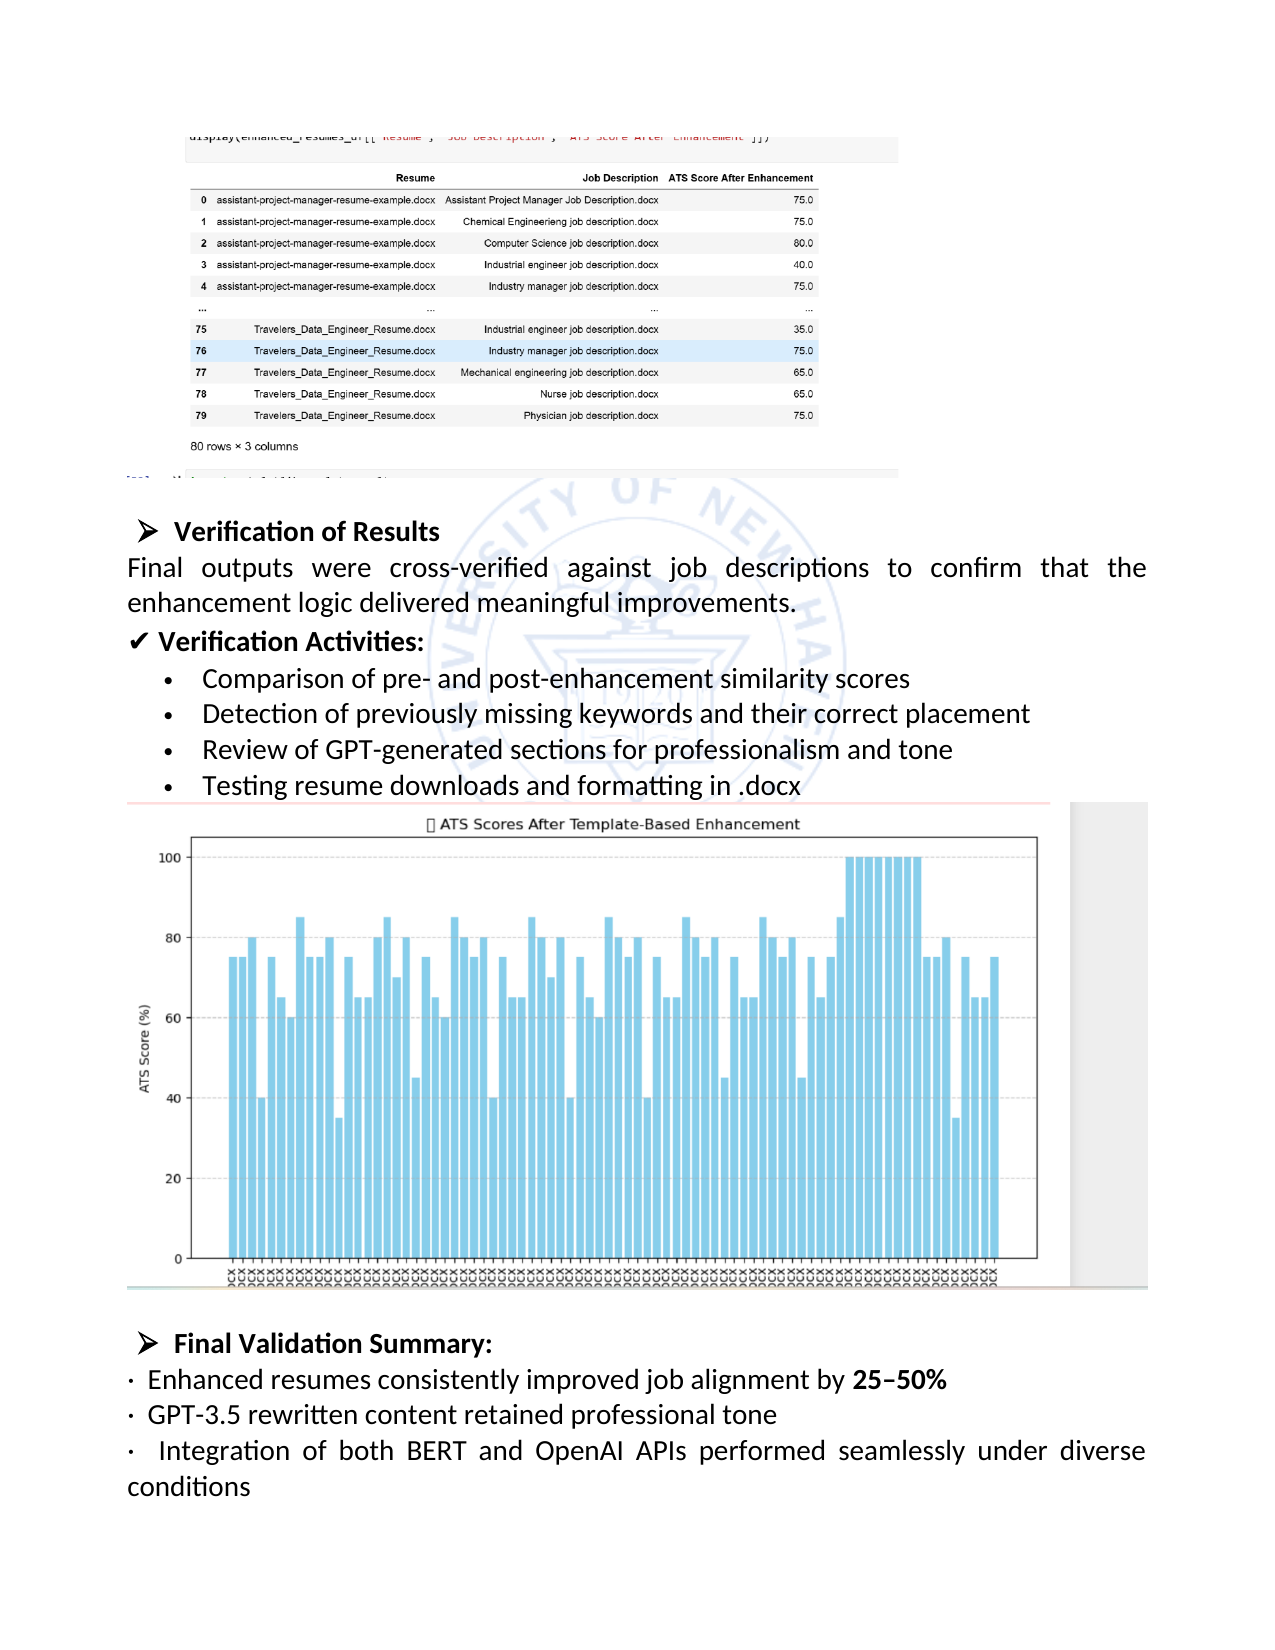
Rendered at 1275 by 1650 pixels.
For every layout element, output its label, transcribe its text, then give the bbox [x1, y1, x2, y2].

text · Integration of both BERT and OpenAI APIs performed seamlessly under diverse conditions [127, 1432, 1148, 1503]
text ✔️ Verification Activities: [127, 620, 1148, 660]
list Comparison of pre- and post-enhancement similarity scores [164, 660, 1148, 695]
list Verification of Results [136, 513, 1148, 549]
list Testing resume downloads and formatting in .docx [164, 767, 1148, 802]
list Detection of previously missing keywords and their correct placement [164, 695, 1148, 731]
list Final Validation Summary: [136, 1325, 1148, 1361]
picture [127, 137, 899, 478]
text · GPT-3.5 rewritten content retained professional tone [127, 1396, 1148, 1432]
text · Enhanced resumes consistently improved job alignment by 25–50% [127, 1361, 1148, 1396]
text Final outputs were cross-verified against job descriptions to confirm that the enhancement logic delivered meaningful improvements. [127, 549, 1148, 620]
list Review of GPT-generated sections for professionalism and tone [164, 731, 1148, 767]
picture [127, 802, 1148, 1290]
